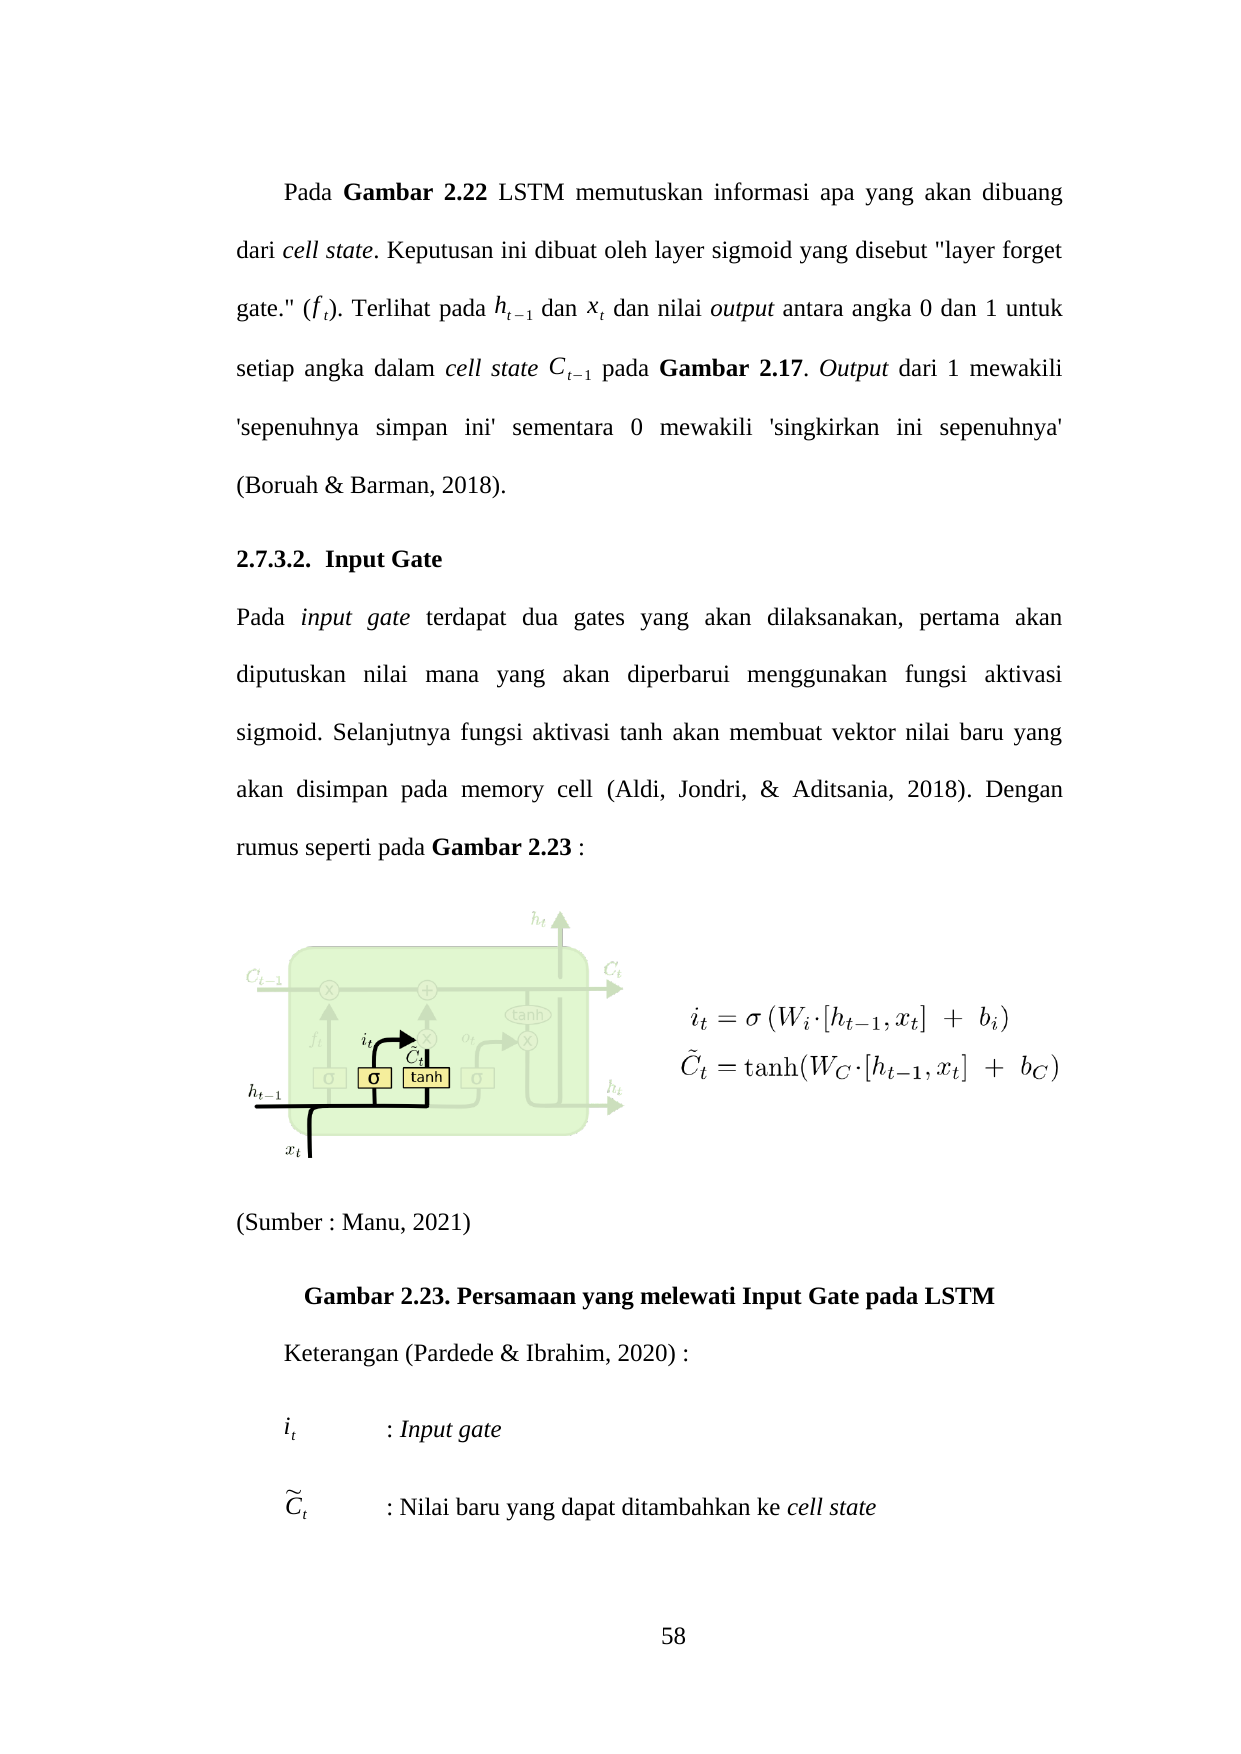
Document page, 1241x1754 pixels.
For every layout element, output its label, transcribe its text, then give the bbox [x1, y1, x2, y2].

text Pada Gambar 2.21 LSTM memutuskan informasi apa yang akan dibuang dari cell state. Keputusan ini dibuat oleh layer sigmoid yang disebut "layer forget gate." (). Terlihat pada dan dan nilai output antara angka 0 dan 1 untuk setiap angka dalam cell state pada Gambar 2.16. Output dari 1 mewakili 'sepenuhnya simpan ini' sementara 0 mewakili 'singkirkan ini sepenuhnya' . [236, 177, 1063, 499]
text Keterangan : [236, 1338, 1063, 1367]
text Pada input gate terdapat dua gates yang akan dilaksanakan, pertama akan diputuskan nilai mana yang akan diperbarui menggunakan fungsi aktivasi sigmoid. Selanjutnya fungsi aktivasi tanh akan membuat vektor nilai baru yang akan disimpan pada memory cell . Dengan rumus seperti pada Gambar 2.22 : [236, 602, 1063, 860]
text : Input gate [283, 1412, 1063, 1444]
subtitle Input Gate [236, 544, 1063, 573]
text : Nilai baru yang dapat ditambahkan ke cell state [283, 1489, 1063, 1523]
picture [236, 905, 1063, 1162]
